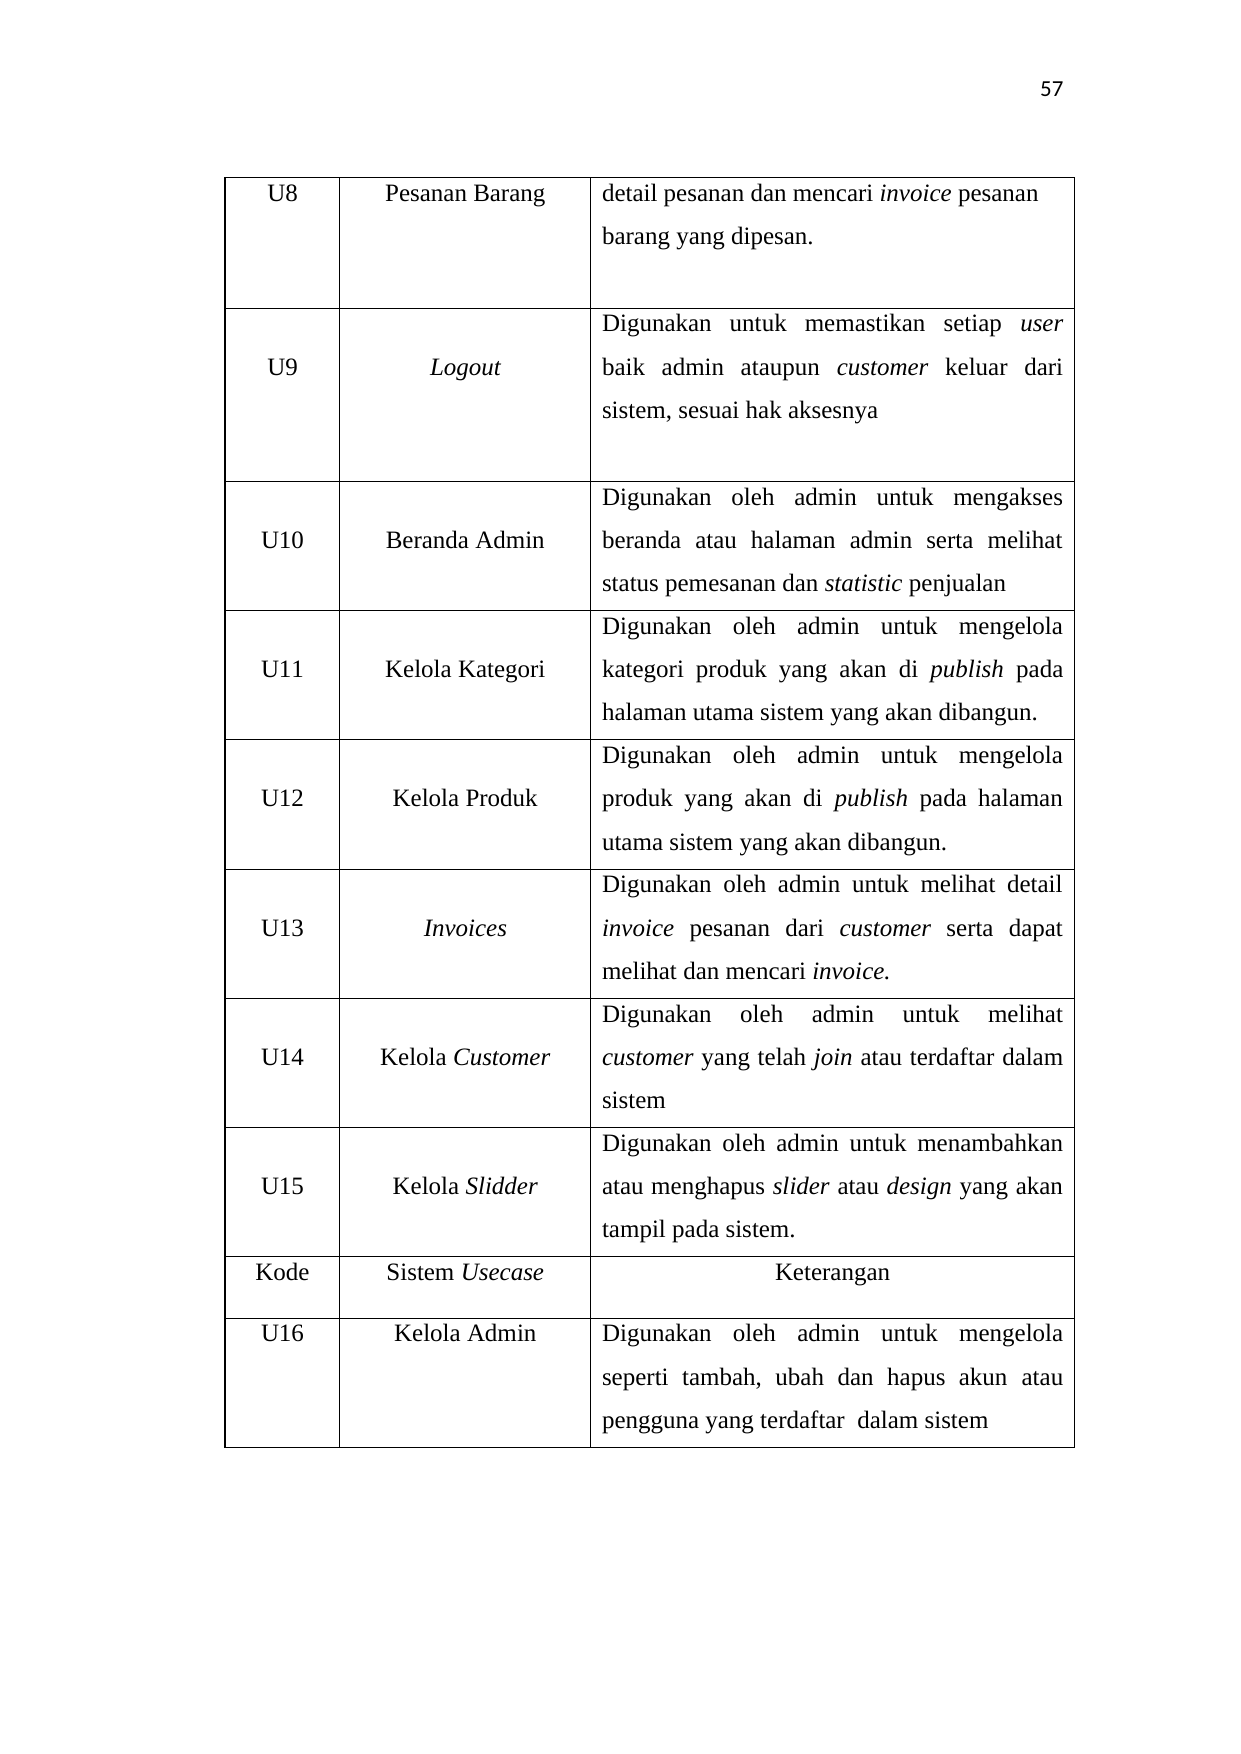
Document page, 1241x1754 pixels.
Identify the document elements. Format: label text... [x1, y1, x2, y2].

table_cell Digunakan oleh admin untuk mengelola kategori produk yang akan di publish pada halaman utama sistem yang akan dibangun. [591, 611, 1074, 739]
table_cell Digunakan oleh admin untuk menambahkan atau menghapus slider atau design yang akan tampil pada sistem. [591, 1128, 1074, 1256]
table_cell Digunakan oleh admin untuk mengakses beranda atau halaman admin serta melihat status pemesanan dan statistic penjualan [591, 482, 1074, 610]
table_cell Beranda Admin [340, 482, 590, 610]
table_cell U14 [226, 999, 339, 1127]
table_cell Digunakan untuk memastikan setiap user baik admin ataupun customer keluar dari sistem, sesuai hak aksesnya [591, 309, 1074, 481]
table_cell Kode [226, 1257, 339, 1317]
table_cell Kelola Slidder [340, 1128, 590, 1256]
table_cell Digunakan oleh admin untuk mengelola seperti tambah, ubah dan hapus akun atau pengguna yang terdaftar dalam sistem [591, 1319, 1074, 1447]
table_cell Kelola Admin [340, 1319, 590, 1447]
table_cell U8 [226, 178, 339, 307]
table_cell U9 [226, 309, 339, 481]
table_cell U15 [226, 1128, 339, 1256]
table_cell Digunakan oleh admin untuk melihat detail invoice pesanan dari customer serta dapat melihat dan mencari invoice. [591, 870, 1074, 998]
table_cell U13 [226, 870, 339, 998]
table_cell Digunakan oleh admin untuk mengelola produk yang akan di publish pada halaman utama sistem yang akan dibangun. [591, 740, 1074, 868]
table_cell U10 [226, 482, 339, 610]
table_cell Sistem Usecase [340, 1257, 590, 1317]
table_cell U16 [226, 1319, 339, 1447]
table_cell Keterangan [591, 1257, 1074, 1317]
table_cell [591, 178, 1074, 307]
table_cell U11 [226, 611, 339, 739]
table_cell Kelola Produk [340, 740, 590, 868]
table_cell Kelola Customer [340, 999, 590, 1127]
table_cell Invoices [340, 870, 590, 998]
table_cell Logout [340, 309, 590, 481]
table_cell Kelola Kategori [340, 611, 590, 739]
table_cell Digunakan oleh admin untuk melihat customer yang telah join atau terdaftar dalam sistem [591, 999, 1074, 1127]
table_cell Pesanan Barang [340, 178, 590, 307]
table_cell U12 [226, 740, 339, 868]
